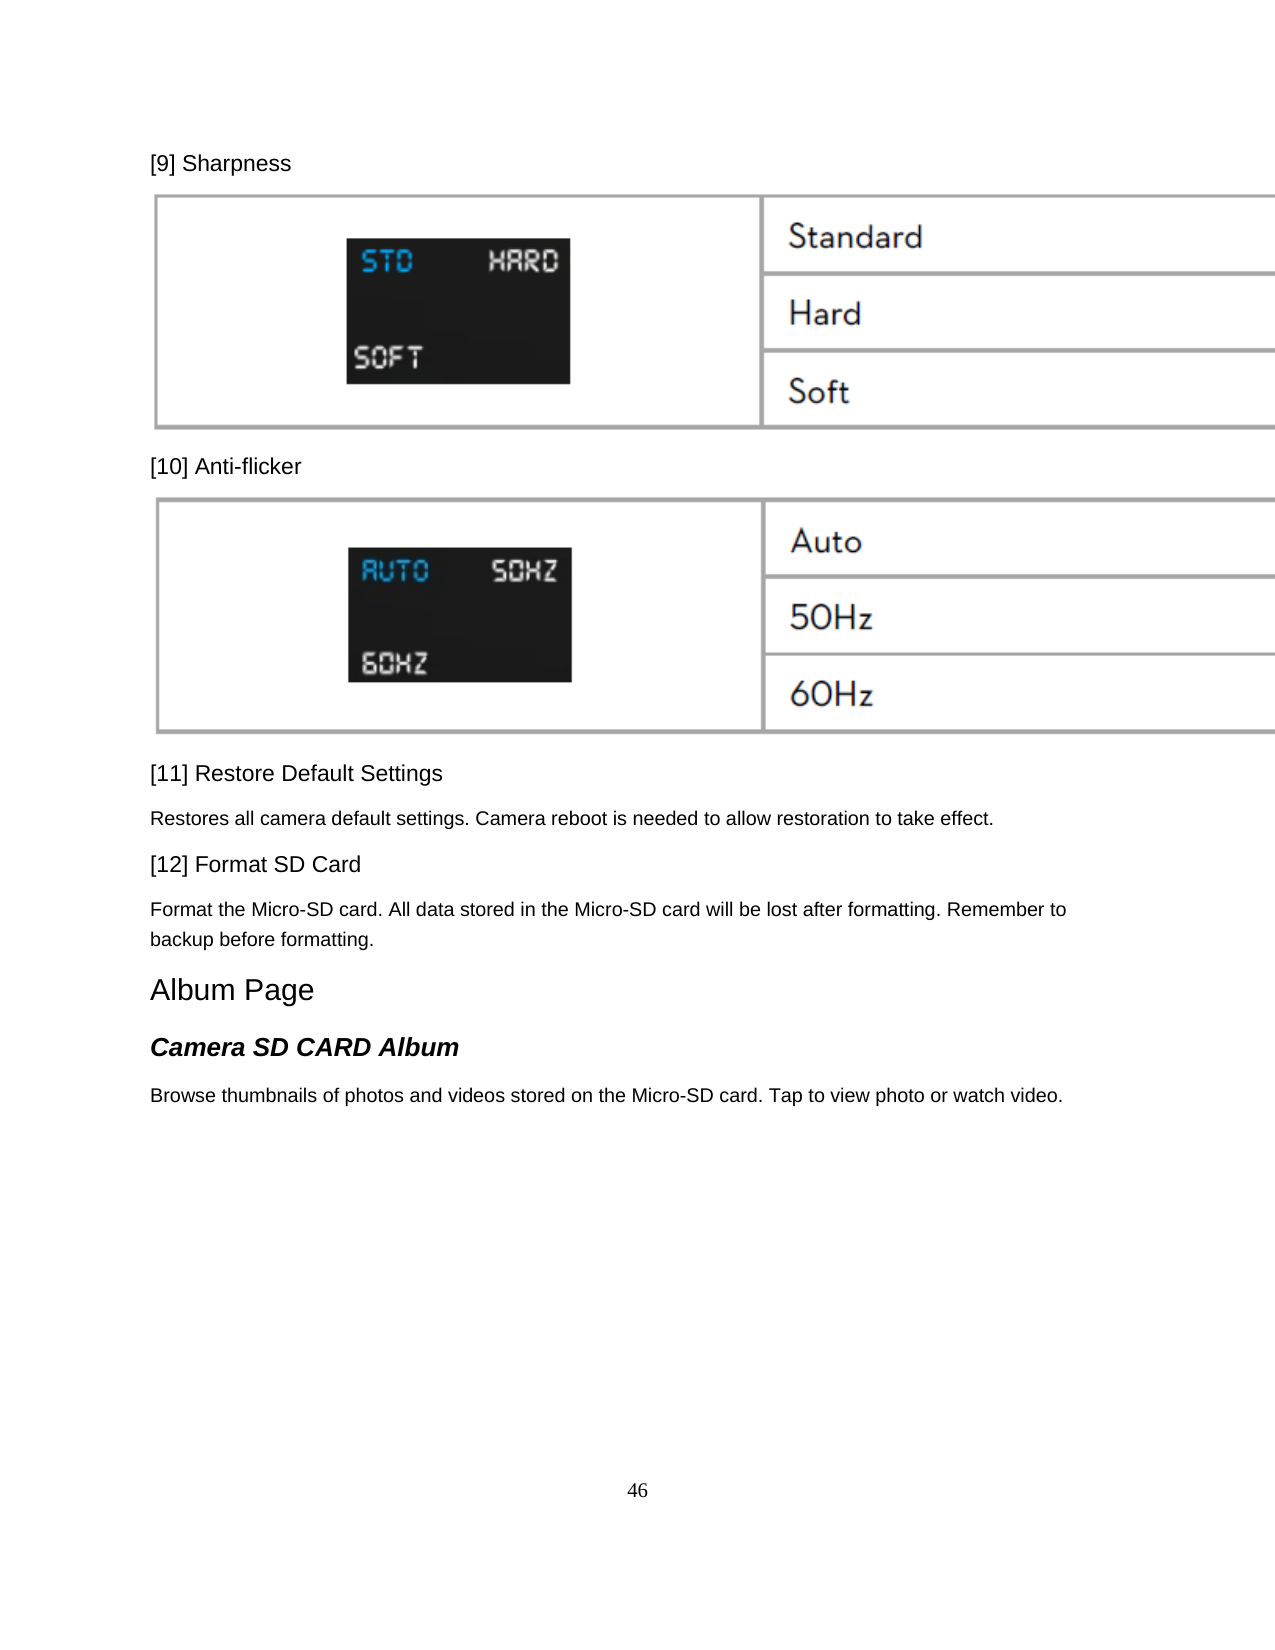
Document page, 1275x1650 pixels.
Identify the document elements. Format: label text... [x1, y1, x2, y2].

picture [150, 493, 1275, 739]
subtitle [11] Restore Default Settings [150, 759, 1125, 786]
text Format the Micro-SD card. All data stored in the Micro-SD card will be lost after formatting. Remember to backup before formatting. [150, 891, 1125, 951]
subtitle [9] Sharpness [150, 150, 1125, 176]
picture [150, 190, 1275, 433]
subtitle Album Page [150, 972, 1125, 1006]
subtitle [12] Format SD Card [150, 851, 1125, 877]
subtitle Camera SD CARD Album [150, 1032, 1125, 1062]
subtitle [10] Anti-flicker [150, 453, 1125, 479]
text Restores all camera default settings. Camera reboot is needed to allow restoration to take effect. [150, 800, 1125, 830]
text Browse thumbnails of photos and videos stored on the Micro-SD card. Tap to view photo or watch video. [150, 1077, 1125, 1107]
